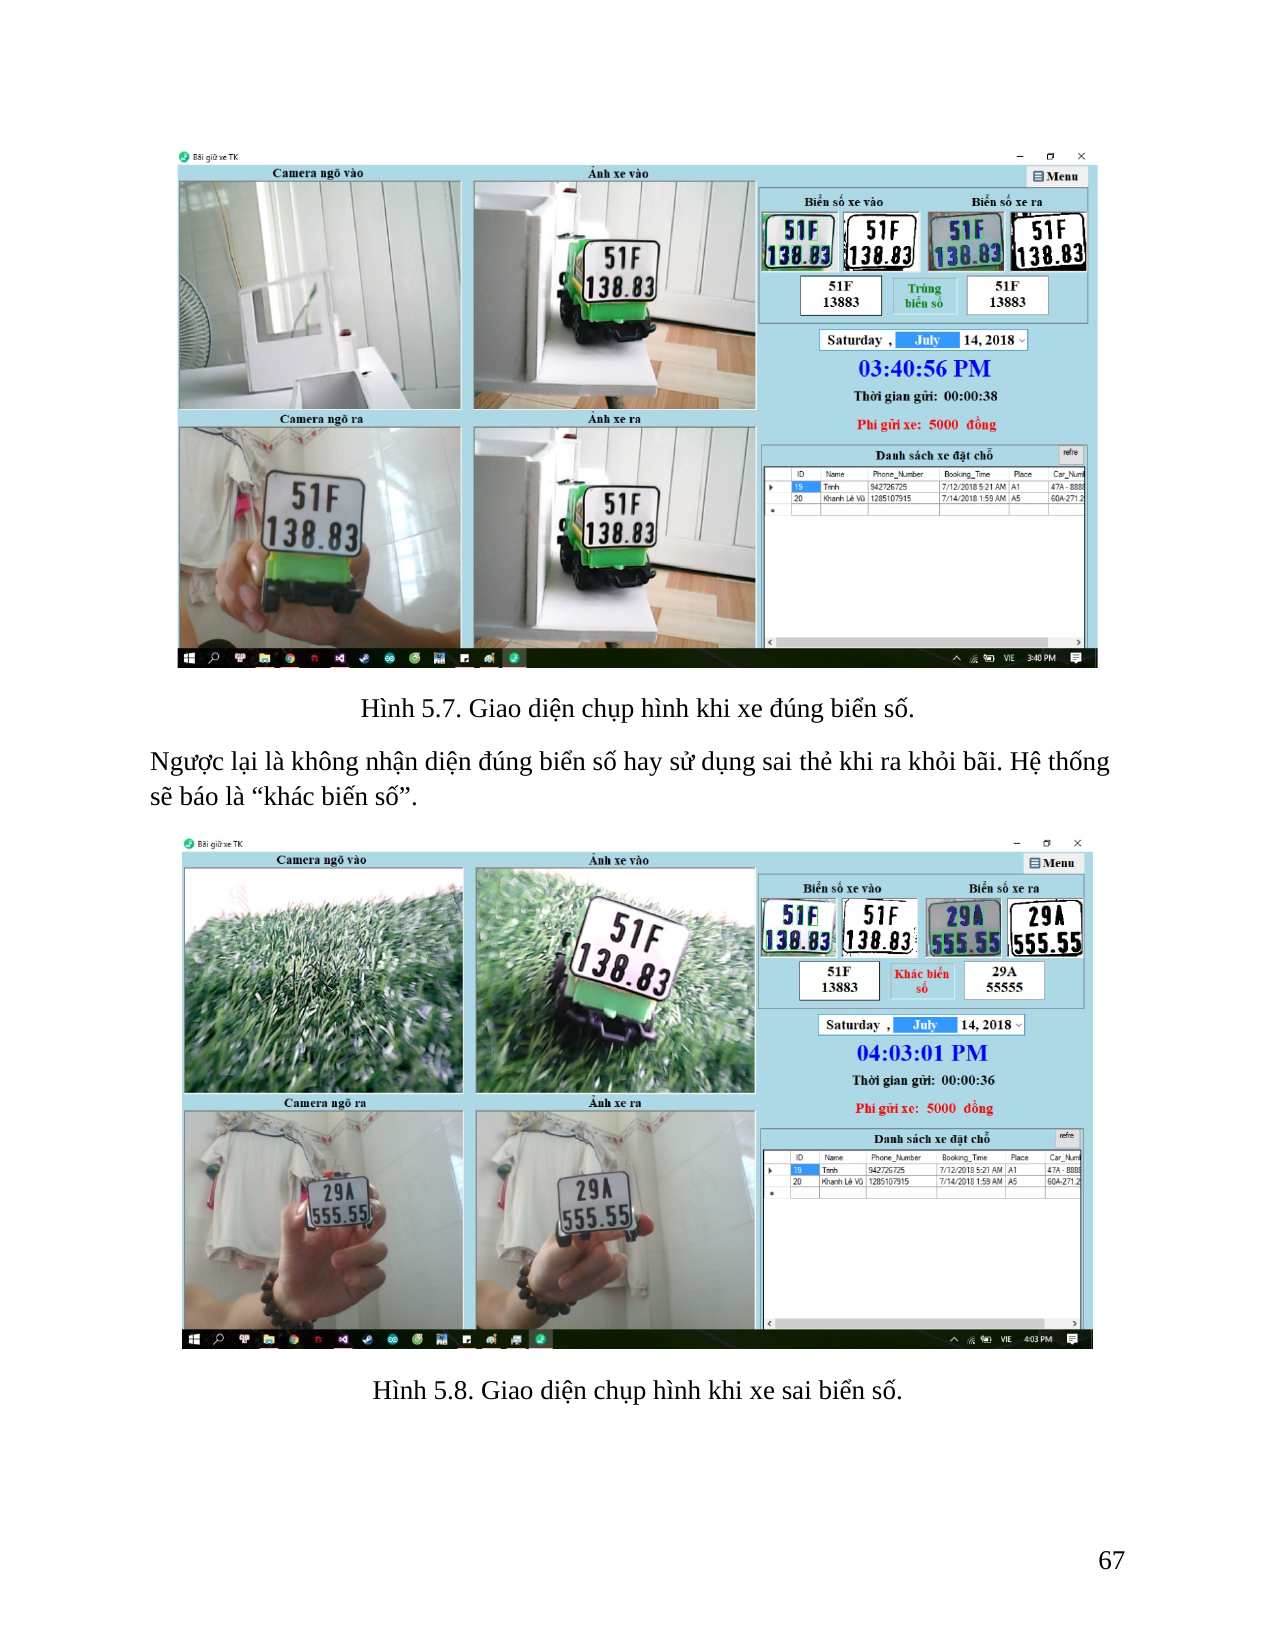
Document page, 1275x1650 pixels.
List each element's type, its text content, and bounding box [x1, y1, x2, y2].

text Hình 5.7. Giao diện chụp hình khi xe đúng biển số. [150, 693, 1125, 724]
picture [182, 836, 1093, 1349]
text Hình 5.8. Giao diện chụp hình khi xe sai biển số. [150, 1374, 1125, 1406]
picture [177, 150, 1098, 668]
text Ngược lại là không nhận diện đúng biển số hay sử dụng sai thẻ khi ra khỏi bãi. Hệ thống sẽ báo là “khác biến số”. [150, 744, 1125, 811]
